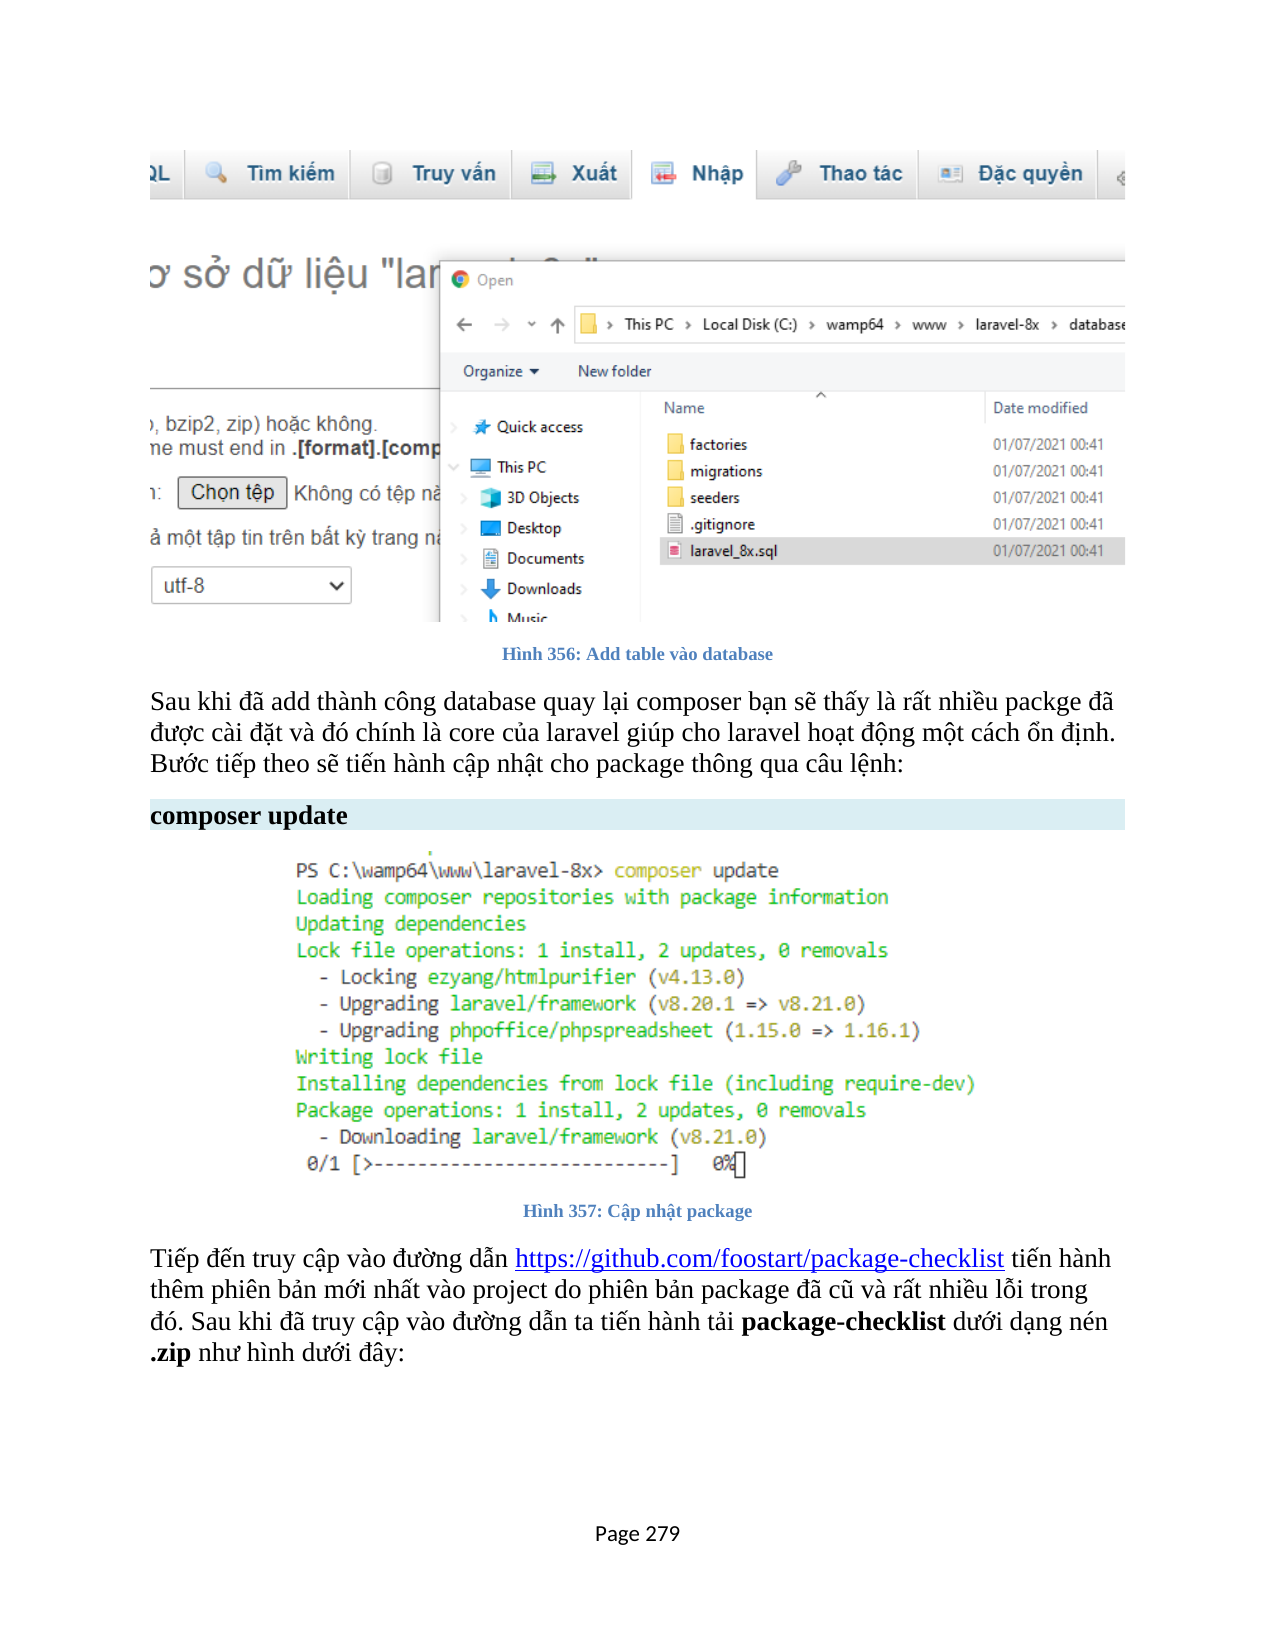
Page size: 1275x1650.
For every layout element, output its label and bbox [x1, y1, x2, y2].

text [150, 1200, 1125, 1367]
picture [150, 150, 1125, 622]
picture [271, 851, 1004, 1180]
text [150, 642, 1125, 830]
